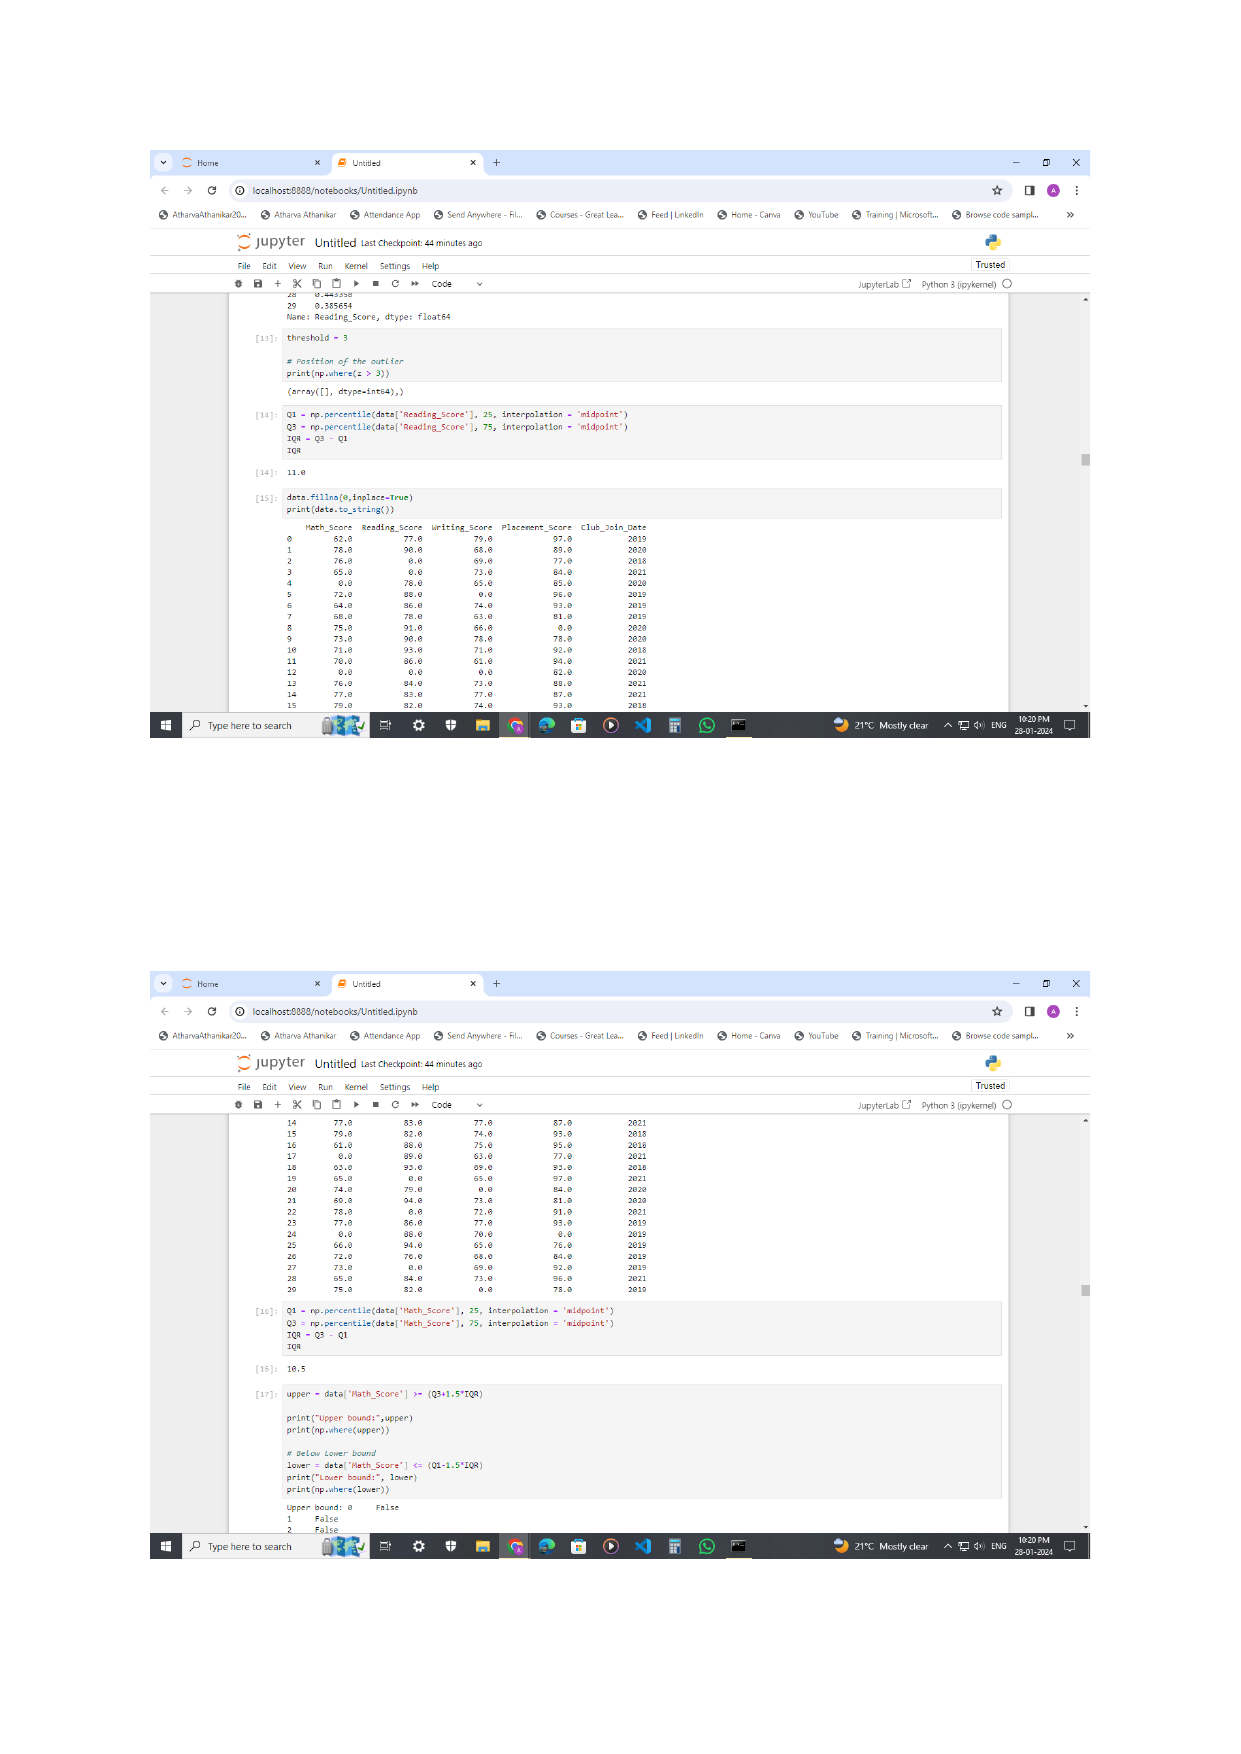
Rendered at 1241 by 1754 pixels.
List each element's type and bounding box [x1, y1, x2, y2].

picture [150, 971, 1091, 1559]
picture [150, 150, 1091, 738]
